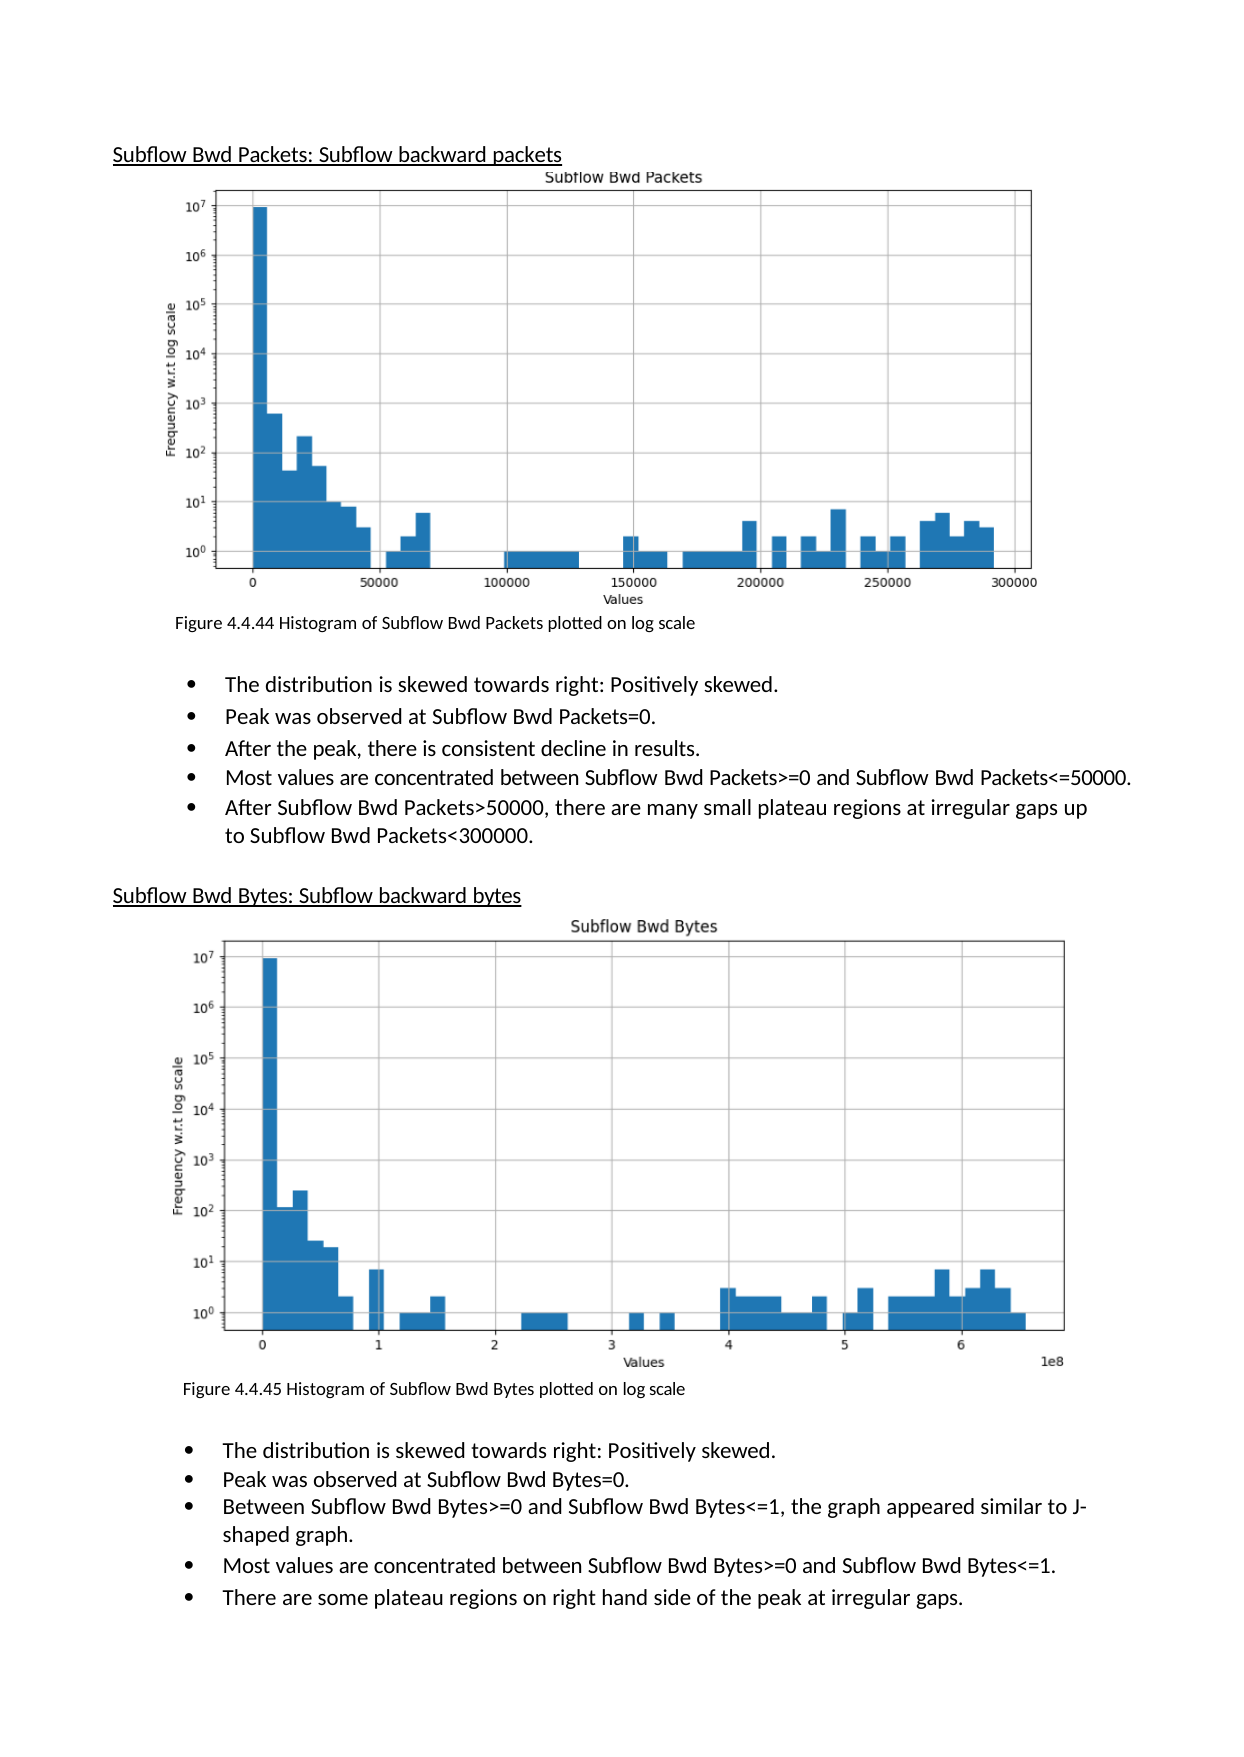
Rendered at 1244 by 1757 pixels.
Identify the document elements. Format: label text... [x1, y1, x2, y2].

list Between Subflow Bwd Bytes>=0 and Subflow Bwd Bytes<=1, the graph appeared similar to J-shaped graph. [185, 1493, 1143, 1548]
list The distribution is skewed towards right: Positively skewed. [187, 670, 1170, 698]
list Peak was observed at Subflow Bwd Packets=0. [187, 702, 1170, 730]
list After Subflow Bwd Packets>50000, there are many small plateau regions at irregular gaps up to Subflow Bwd Packets<300000. [187, 793, 1098, 849]
list Peak was observed at Subflow Bwd Bytes=0. [185, 1464, 1170, 1493]
list Most values are concentrated between Subflow Bwd Bytes>=0 and Subflow Bwd Bytes<=1. [185, 1551, 1170, 1579]
list Most values are concentrated between Subflow Bwd Packets>=0 and Subflow Bwd Packets<=50000. [187, 763, 1170, 792]
list After the peak, there is consistent decline in results. [187, 734, 1170, 762]
text Subflow Bwd Bytes: Subflow backward bytes [112, 881, 1170, 909]
picture [172, 919, 1066, 1367]
text Subflow Bwd Packets: Subflow backward packets [112, 140, 1170, 168]
list There are some plateau regions on right hand side of the peak at irregular gaps. [185, 1583, 1170, 1611]
list The distribution is skewed towards right: Positively skewed. [185, 1436, 1170, 1464]
picture [166, 172, 1038, 604]
